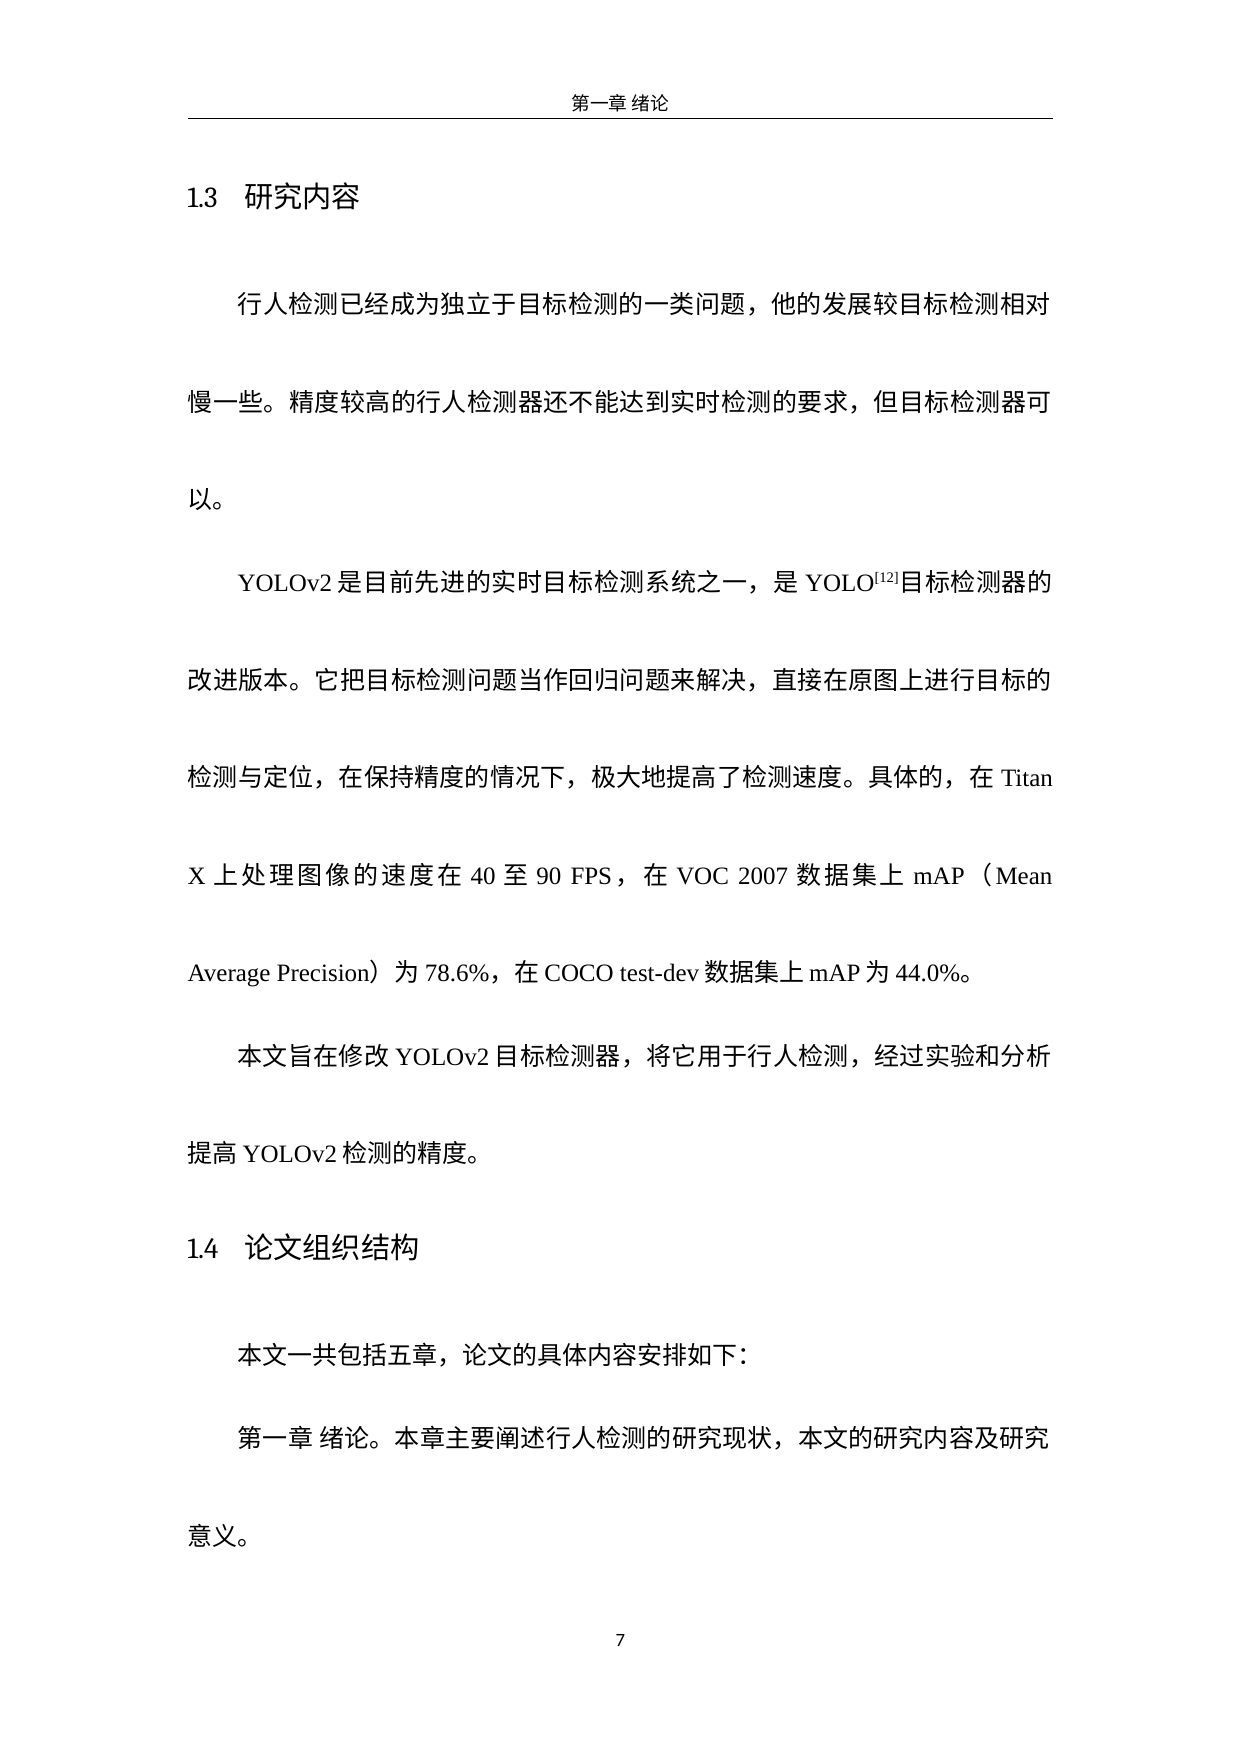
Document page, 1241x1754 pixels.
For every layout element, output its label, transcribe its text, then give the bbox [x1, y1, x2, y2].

list 研究内容 [187, 162, 1053, 227]
text 本文旨在修改YOLOv2目标检测器，将它用于行人检测，经过实验和分析提高YOLOv2检测的精度。 [187, 1022, 1053, 1184]
text 第一章 绪论。本章主要阐述行人检测的研究现状，本文的研究内容及研究意义。 [187, 1404, 1053, 1567]
text YOLOv2是目前先进的实时目标检测系统之一，是YOLO[12]目标检测器的改进版本。它把目标检测问题当作回归问题来解决，直接在原图上进行目标的检测与定位，在保持精度的情况下，极大地提高了检测速度。具体的，在Titan X上处理图像的速度在40至90 FPS，在VOC 2007数据集上mAP（Mean Average Precision）为78.6%，在COCO test-dev数据集上mAP为44.0%。 [187, 548, 1053, 1003]
text 行人检测已经成为独立于目标检测的一类问题，他的发展较目标检测相对慢一些。精度较高的行人检测器还不能达到实时检测的要求，但目标检测器可以。 [187, 270, 1053, 530]
text 本文一共包括五章，论文的具体内容安排如下： [187, 1321, 1053, 1386]
list 论文组织结构 [187, 1215, 1053, 1280]
